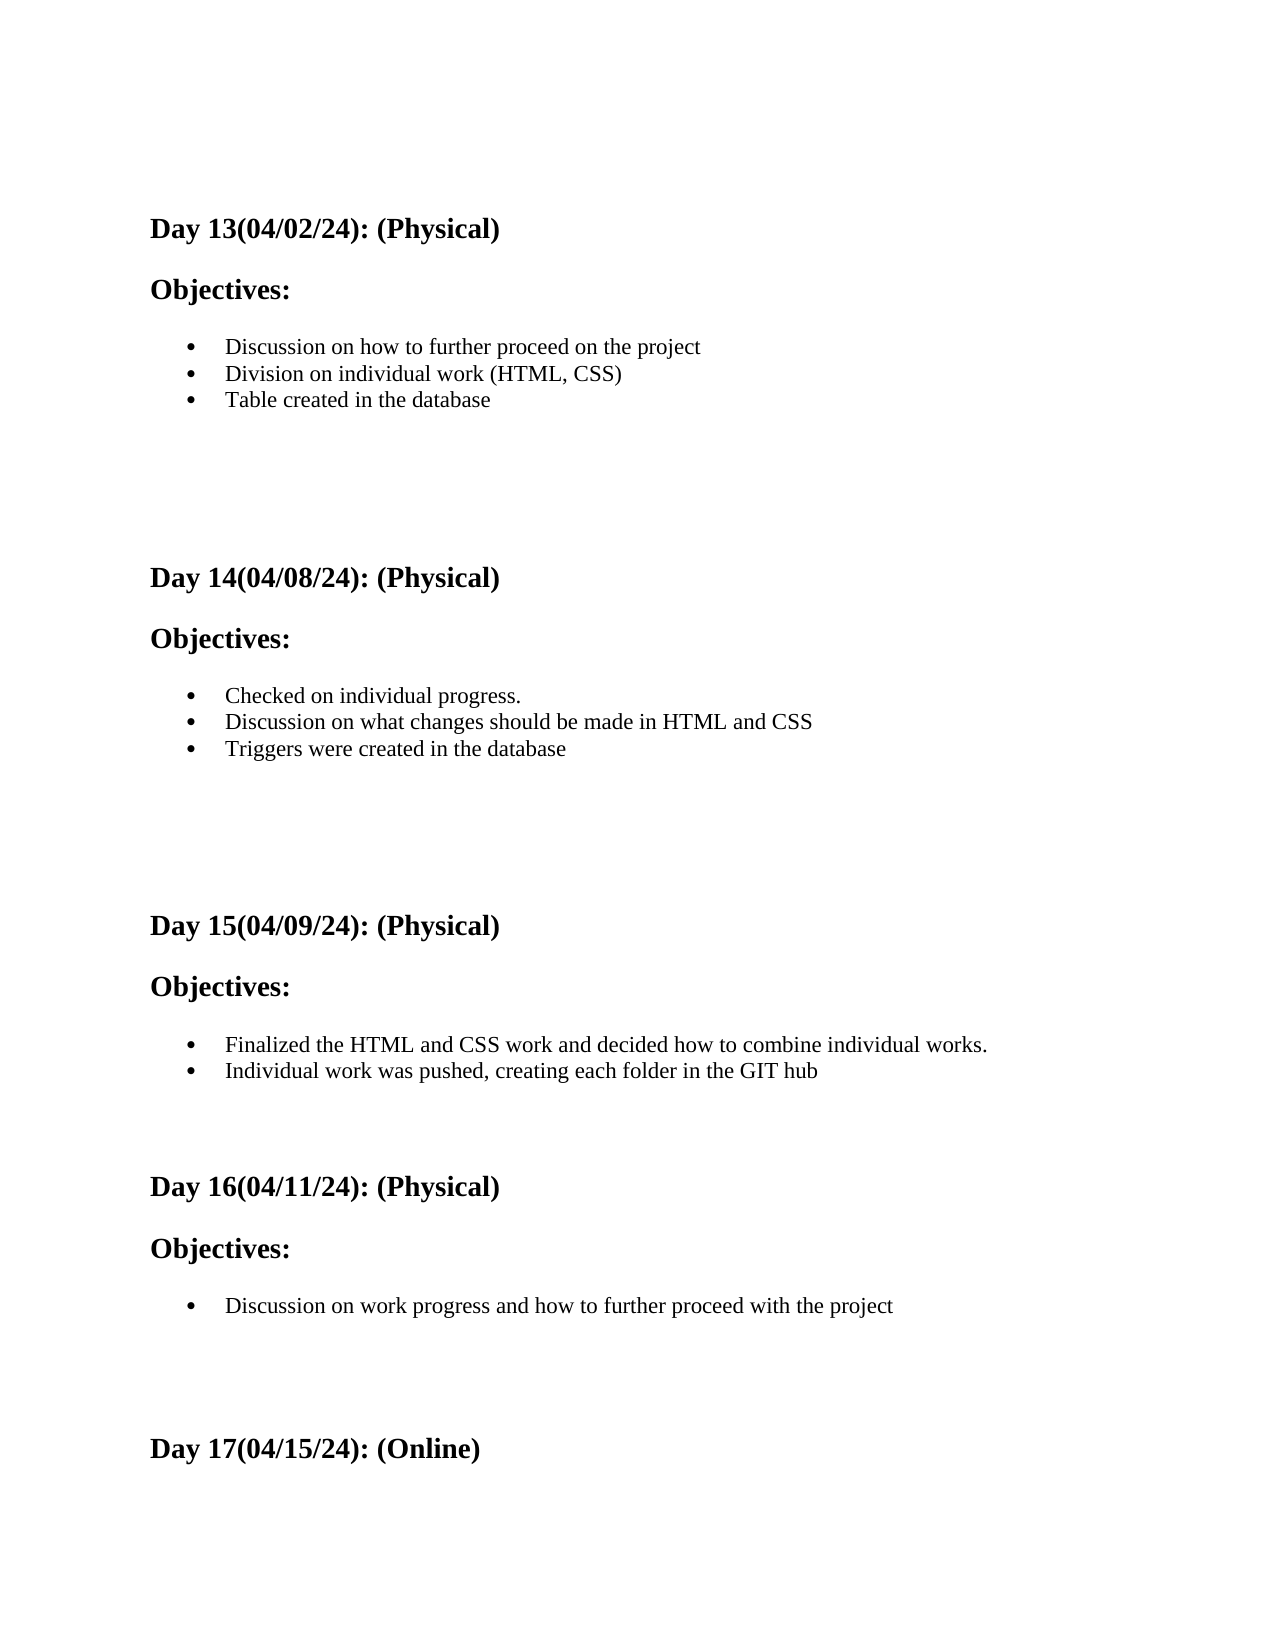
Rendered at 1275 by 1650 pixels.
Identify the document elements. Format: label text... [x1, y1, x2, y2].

list Table created in the database [187, 386, 1125, 412]
list Discussion on what changes should be made in HTML and CSS [187, 708, 1125, 735]
list Division on individual work (HTML, CSS) [187, 360, 1125, 386]
list Finalized the HTML and CSS work and decided how to combine individual works. [187, 1031, 1125, 1057]
text Day 13(04/02/24): (Physical) [150, 211, 1125, 245]
text Day 17(04/15/24): (Online) [150, 1431, 1125, 1464]
text Objectives: [150, 621, 1125, 654]
text Objectives: [150, 272, 1125, 306]
list Triggers were created in the database [187, 735, 1125, 761]
list Individual work was pushed, creating each folder in the GIT hub [187, 1057, 1125, 1083]
list Discussion on work progress and how to further proceed with the project [187, 1292, 1125, 1318]
text Day 15(04/09/24): (Physical) [150, 908, 1125, 942]
text Day 16(04/11/24): (Physical) [150, 1169, 1125, 1203]
text Objectives: [150, 1231, 1125, 1264]
list Checked on individual progress. [187, 682, 1125, 708]
text Day 14(04/08/24): (Physical) [150, 560, 1125, 593]
list Discussion on how to further proceed on the project [187, 333, 1125, 360]
text Objectives: [150, 969, 1125, 1003]
